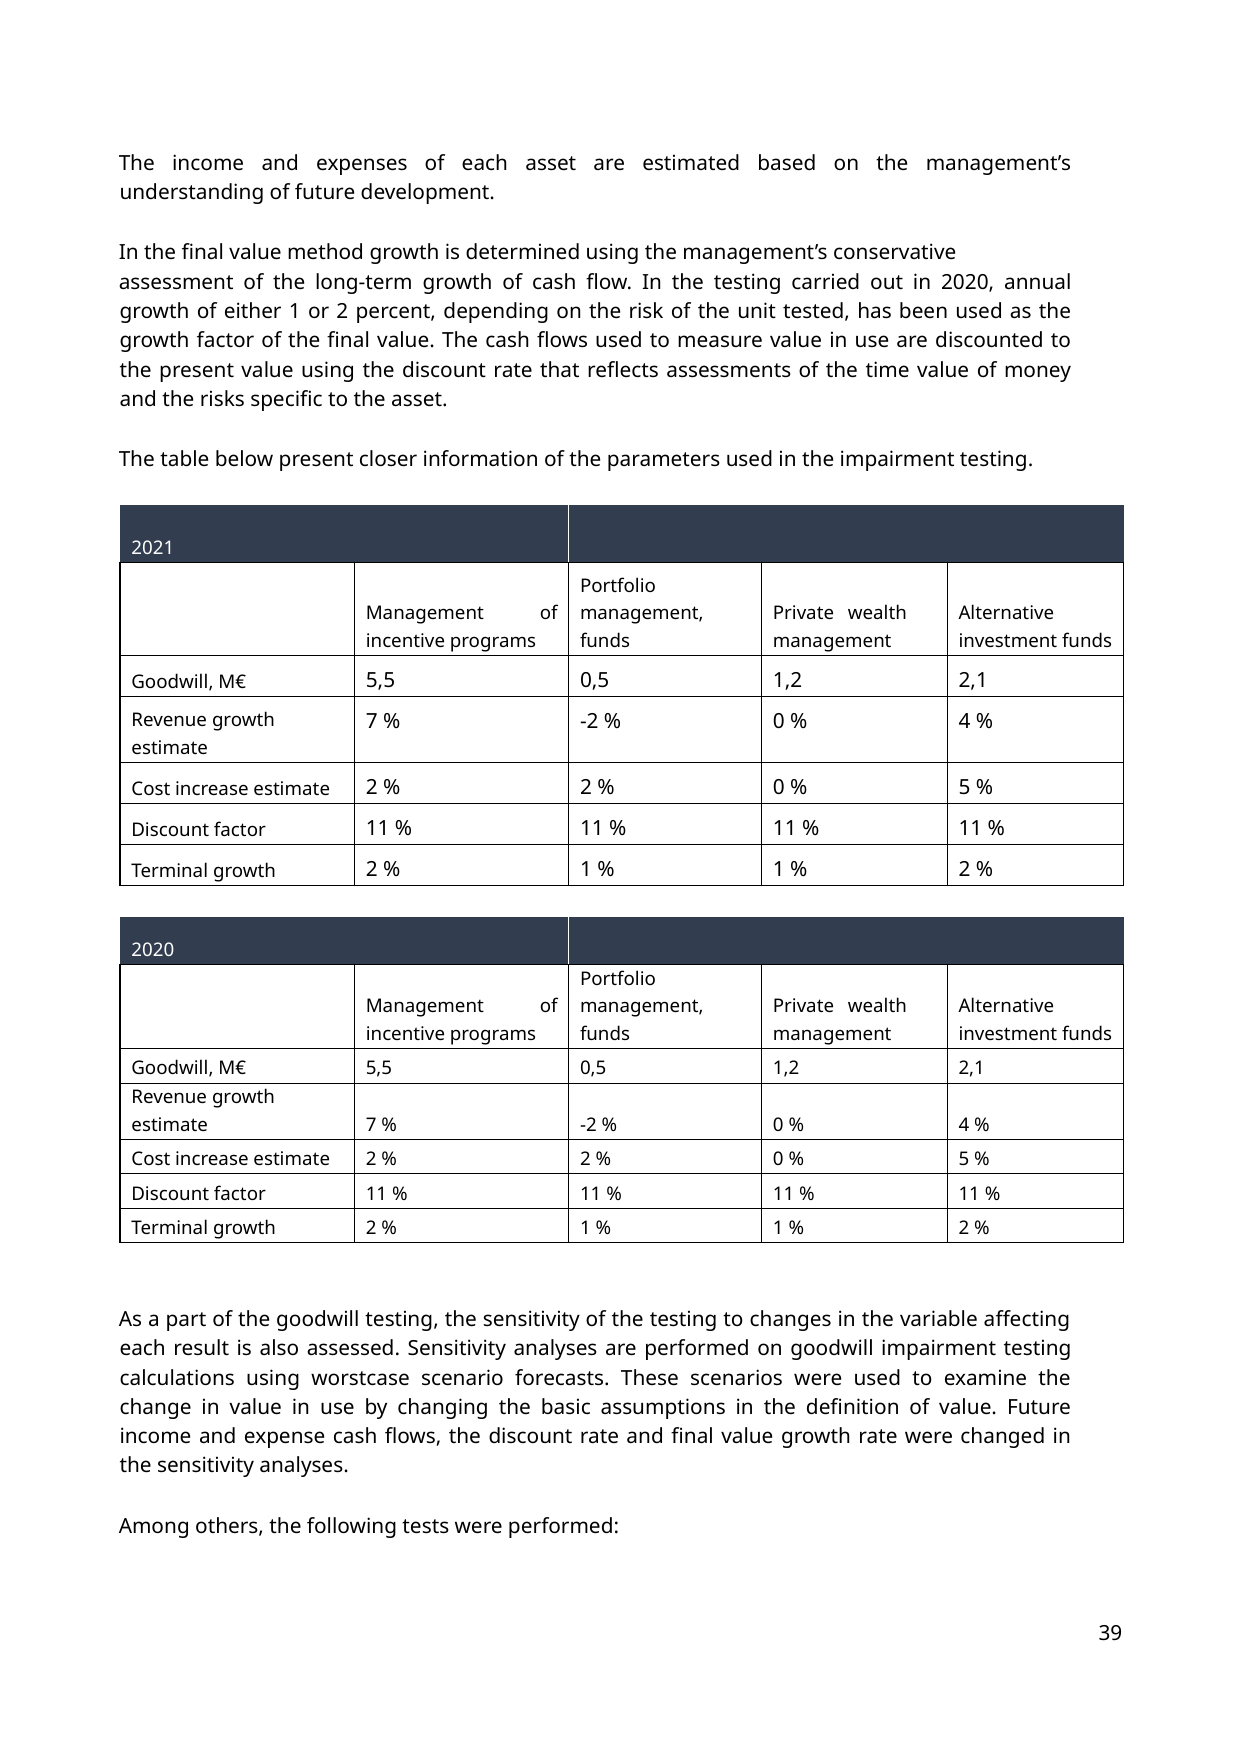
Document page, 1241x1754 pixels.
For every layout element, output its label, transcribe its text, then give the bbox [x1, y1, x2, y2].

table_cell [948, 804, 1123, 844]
text The income and expenses of each asset are estimated based on the management’s understanding of future development. [118, 148, 1072, 205]
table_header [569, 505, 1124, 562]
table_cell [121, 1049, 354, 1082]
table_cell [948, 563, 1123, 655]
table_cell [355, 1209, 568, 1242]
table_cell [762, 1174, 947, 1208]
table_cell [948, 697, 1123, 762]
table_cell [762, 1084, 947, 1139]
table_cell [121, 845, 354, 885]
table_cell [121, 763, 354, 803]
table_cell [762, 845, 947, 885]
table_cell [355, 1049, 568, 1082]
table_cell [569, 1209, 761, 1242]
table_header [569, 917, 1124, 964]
text Among others, the following tests were performed: [118, 1511, 1072, 1539]
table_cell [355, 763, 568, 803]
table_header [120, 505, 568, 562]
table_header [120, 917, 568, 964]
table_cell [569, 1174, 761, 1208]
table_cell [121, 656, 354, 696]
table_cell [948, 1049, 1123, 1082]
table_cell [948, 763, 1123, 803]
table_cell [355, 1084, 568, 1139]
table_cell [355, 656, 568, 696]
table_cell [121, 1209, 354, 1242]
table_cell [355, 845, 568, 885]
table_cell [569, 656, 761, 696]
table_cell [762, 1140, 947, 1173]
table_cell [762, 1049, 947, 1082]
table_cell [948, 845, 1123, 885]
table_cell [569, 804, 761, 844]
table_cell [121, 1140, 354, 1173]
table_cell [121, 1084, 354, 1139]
text In the final value method growth is determined using the management’s conservative [118, 237, 1072, 266]
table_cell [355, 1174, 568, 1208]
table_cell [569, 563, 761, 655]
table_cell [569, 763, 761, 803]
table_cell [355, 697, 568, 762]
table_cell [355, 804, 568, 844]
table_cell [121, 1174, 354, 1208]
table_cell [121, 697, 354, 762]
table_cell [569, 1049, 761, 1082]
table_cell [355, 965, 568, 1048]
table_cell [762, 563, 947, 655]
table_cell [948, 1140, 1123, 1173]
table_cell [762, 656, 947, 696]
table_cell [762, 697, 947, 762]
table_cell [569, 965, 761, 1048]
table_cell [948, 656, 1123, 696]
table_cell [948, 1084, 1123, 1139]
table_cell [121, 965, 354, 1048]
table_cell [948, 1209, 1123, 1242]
text assessment of the long-term growth of cash flow. In the testing carried out in 2020, annual growth of either 1 or 2 percent, depending on the risk of the unit tested, has been used as the growth factor of the final value. The cash flows used to measure value in use are discounted to the present value using the discount rate that reflects assessments of the time value of money and the risks specific to the asset. [118, 267, 1072, 413]
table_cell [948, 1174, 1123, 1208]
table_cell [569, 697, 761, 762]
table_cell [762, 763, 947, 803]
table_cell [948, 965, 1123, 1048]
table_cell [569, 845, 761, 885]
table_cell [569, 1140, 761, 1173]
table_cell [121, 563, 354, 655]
text The table below present closer information of the parameters used in the impairment testing. [118, 444, 1072, 473]
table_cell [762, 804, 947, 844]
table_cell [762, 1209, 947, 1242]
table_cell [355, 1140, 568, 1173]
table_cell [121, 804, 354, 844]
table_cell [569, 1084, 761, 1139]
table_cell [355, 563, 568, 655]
text As a part of the goodwill testing, the sensitivity of the testing to changes in the variable affecting each result is also assessed. Sensitivity analyses are performed on goodwill impairment testing calculations using worstcase scenario forecasts. These scenarios were used to examine the change in value in use by changing the basic assumptions in the definition of value. Future income and expense cash flows, the discount rate and final value growth rate were changed in the sensitivity analyses. [118, 1304, 1072, 1479]
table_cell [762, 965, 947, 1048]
